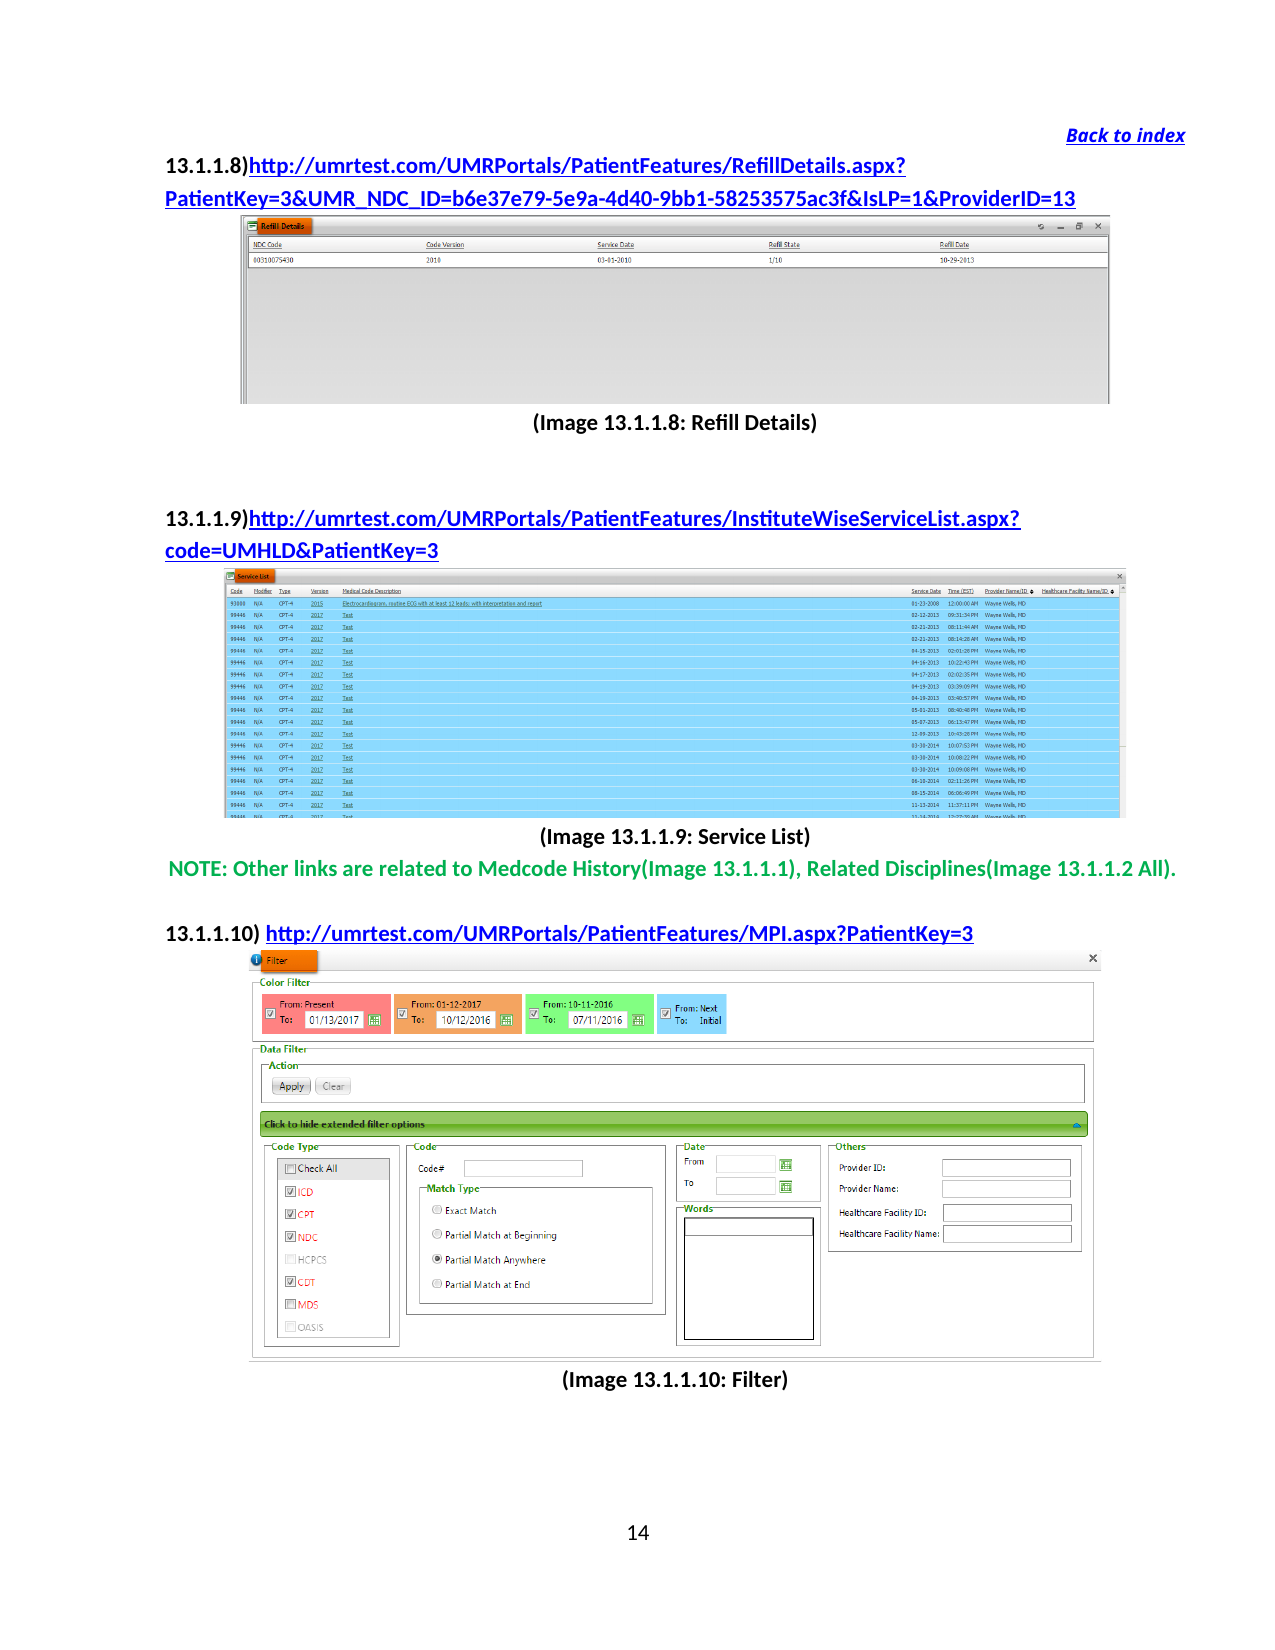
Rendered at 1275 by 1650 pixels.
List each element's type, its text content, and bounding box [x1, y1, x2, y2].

list (Image 13.1.1.9: Service List) [165, 822, 1185, 850]
picture [223, 568, 1127, 818]
list (Image 13.1.1.10: Filter) [165, 1365, 1185, 1393]
picture [248, 950, 1102, 1362]
list Back to index [165, 122, 1185, 148]
list 13.1.1.9)http://umrtest.com/UMRPortals/PatientFeatures/InstituteWiseServiceList.aspx?code=UMHLD&PatientKey=3 [165, 504, 1185, 564]
list 13.1.1.10) http://umrtest.com/UMRPortals/PatientFeatures/MPI.aspx?PatientKey=3 [165, 919, 1185, 947]
list (Image 13.1.1.8: Refill Details) [165, 408, 1185, 436]
picture [240, 215, 1111, 404]
list 13.1.1.8)http://umrtest.com/UMRPortals/PatientFeatures/RefillDetails.aspx?PatientKey=3&UMR_NDC_ID=b6e37e79-5e9a-4d40-9bb1-58253575ac3f&IsLP=1&ProviderID=13 [165, 151, 1185, 212]
